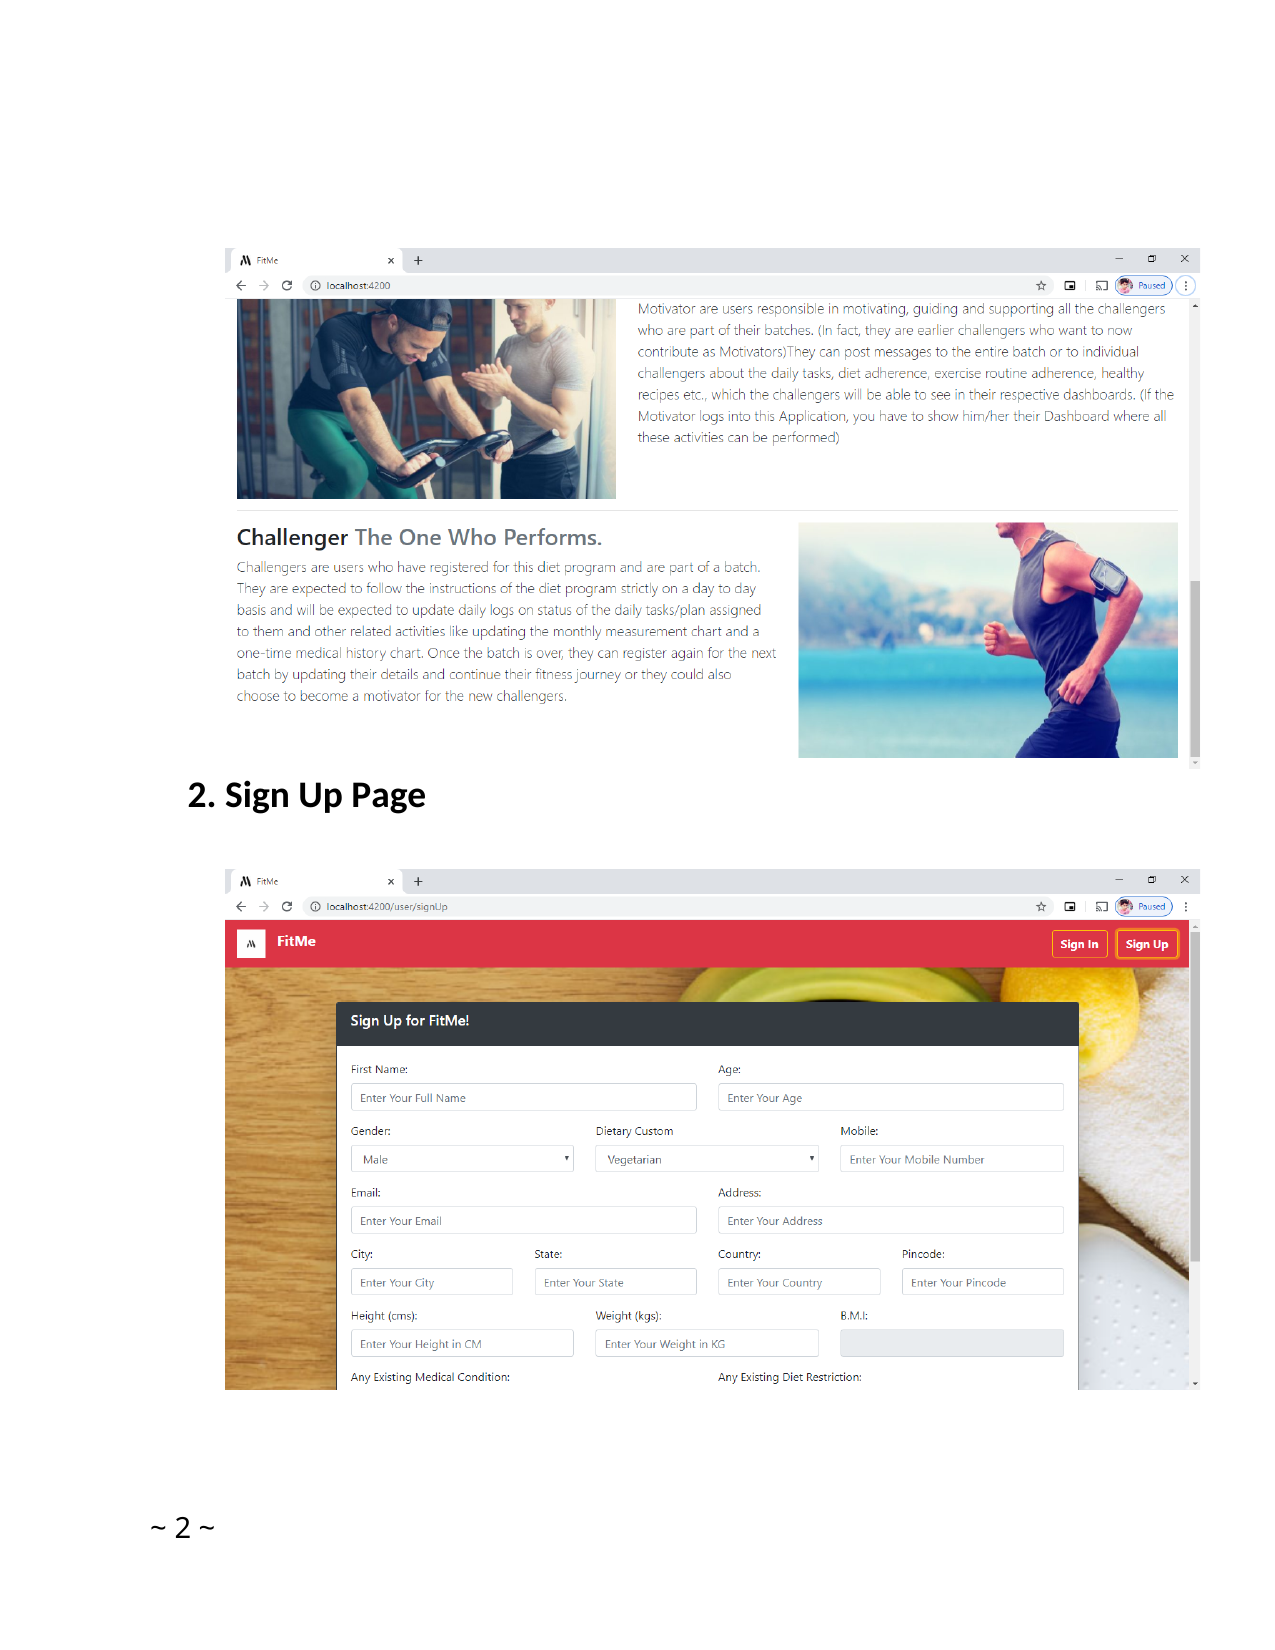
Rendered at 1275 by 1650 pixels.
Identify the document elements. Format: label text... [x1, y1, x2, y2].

list Sign Up Page [187, 771, 1125, 817]
picture [225, 869, 1200, 1390]
picture [225, 248, 1200, 769]
